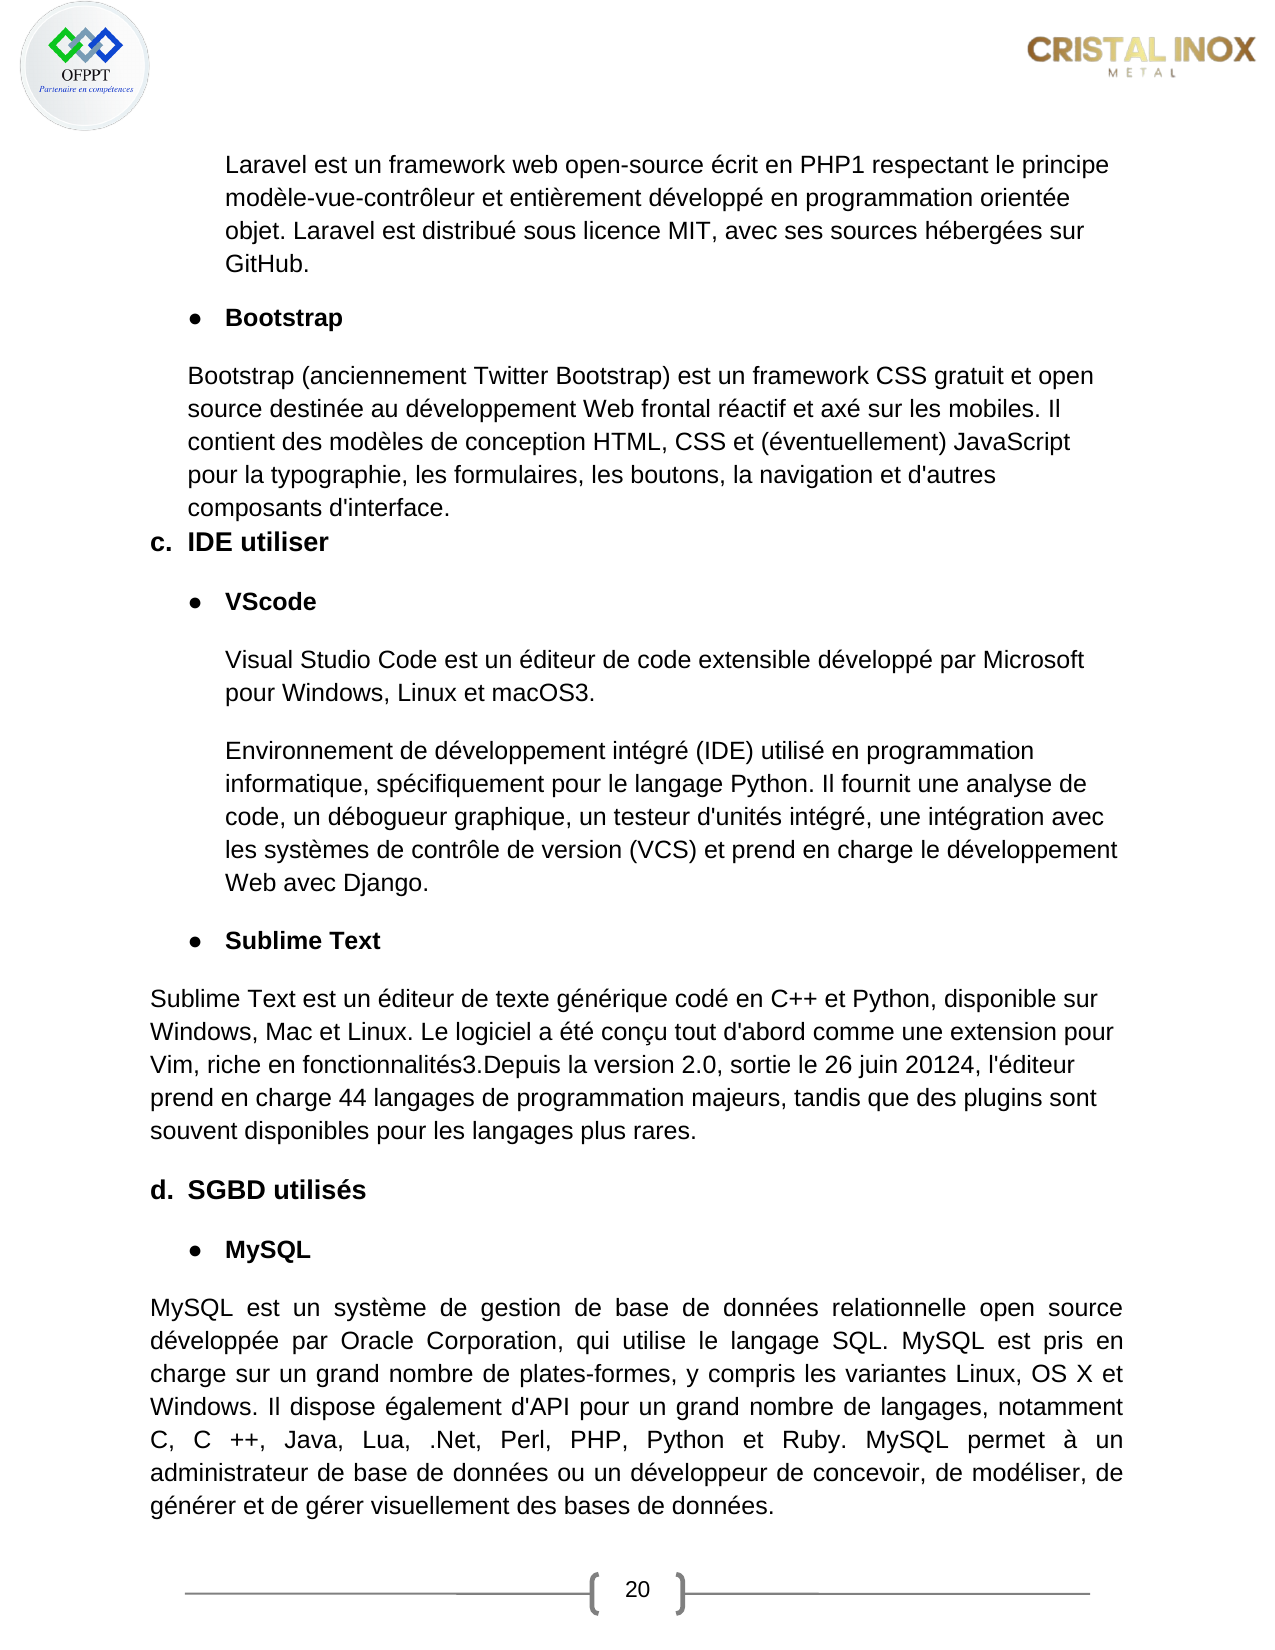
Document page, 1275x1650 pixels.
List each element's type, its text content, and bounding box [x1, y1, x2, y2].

text Sublime Text est un éditeur de texte générique codé en C++ et Python, disponible sur Windows, Mac et Linux. Le logiciel a été conçu tout d'abord comme une extension pour Vim, riche en fonctionnalités3.Depuis la version 2.0, sortie le 26 juin 20124, l'éditeur prend en charge 44 langages de programmation majeurs, tandis que des plugins sont souvent disponibles pour les langages plus rares. [150, 984, 1125, 1145]
text Environnement de développement intégré (IDE) utilisé en programmation informatique, spécifiquement pour le langage Python. Il fournit une analyse de code, un débogueur graphique, un testeur d'unités intégré, une intégration avec les systèmes de contrôle de version (VCS) et prend en charge le développement Web avec Django. [225, 736, 1125, 897]
list MySQL [187, 1235, 1125, 1264]
text Visual Studio Code est un éditeur de code extensible développé par Microsoft pour Windows, Linux et macOS3. [225, 645, 1125, 707]
list Sublime Text [187, 926, 1125, 955]
list VScode [187, 587, 1125, 616]
picture [18, 0, 150, 132]
list Bootstrap [187, 303, 1125, 332]
list Bootstrap (anciennement Twitter Bootstrap) est un framework CSS gratuit et open source destinée au développement Web frontal réactif et axé sur les mobiles. Il contient des modèles de conception HTML, CSS et (éventuellement) JavaScript pour la typographie, les formulaires, les boutons, la navigation et d'autres composants d'interface. [187, 361, 1125, 522]
picture [968, 0, 1275, 174]
text Laravel est un framework web open-source écrit en PHP1 respectant le principe modèle-vue-contrôleur et entièrement développé en programmation orientée objet. Laravel est distribué sous licence MIT, avec ses sources hébergées sur GitHub. [225, 150, 1125, 278]
text MySQL est un système de gestion de base de données relationnelle open source développée par Oracle Corporation, qui utilise le langage SQL. MySQL est pris en charge sur un grand nombre de plates-formes, y compris les variantes Linux, OS X et Windows. Il dispose également d'API pour un grand nombre de langages, notamment C, C ++, Java, Lua, .Net, Perl, PHP, Python et Ruby. MySQL permet à un administrateur de base de données ou un développeur de concevoir, de modéliser, de générer et de gérer visuellement des bases de données. [150, 1293, 1125, 1520]
list IDE utiliser [150, 526, 1125, 557]
list SGBD utilisés [150, 1174, 1125, 1206]
